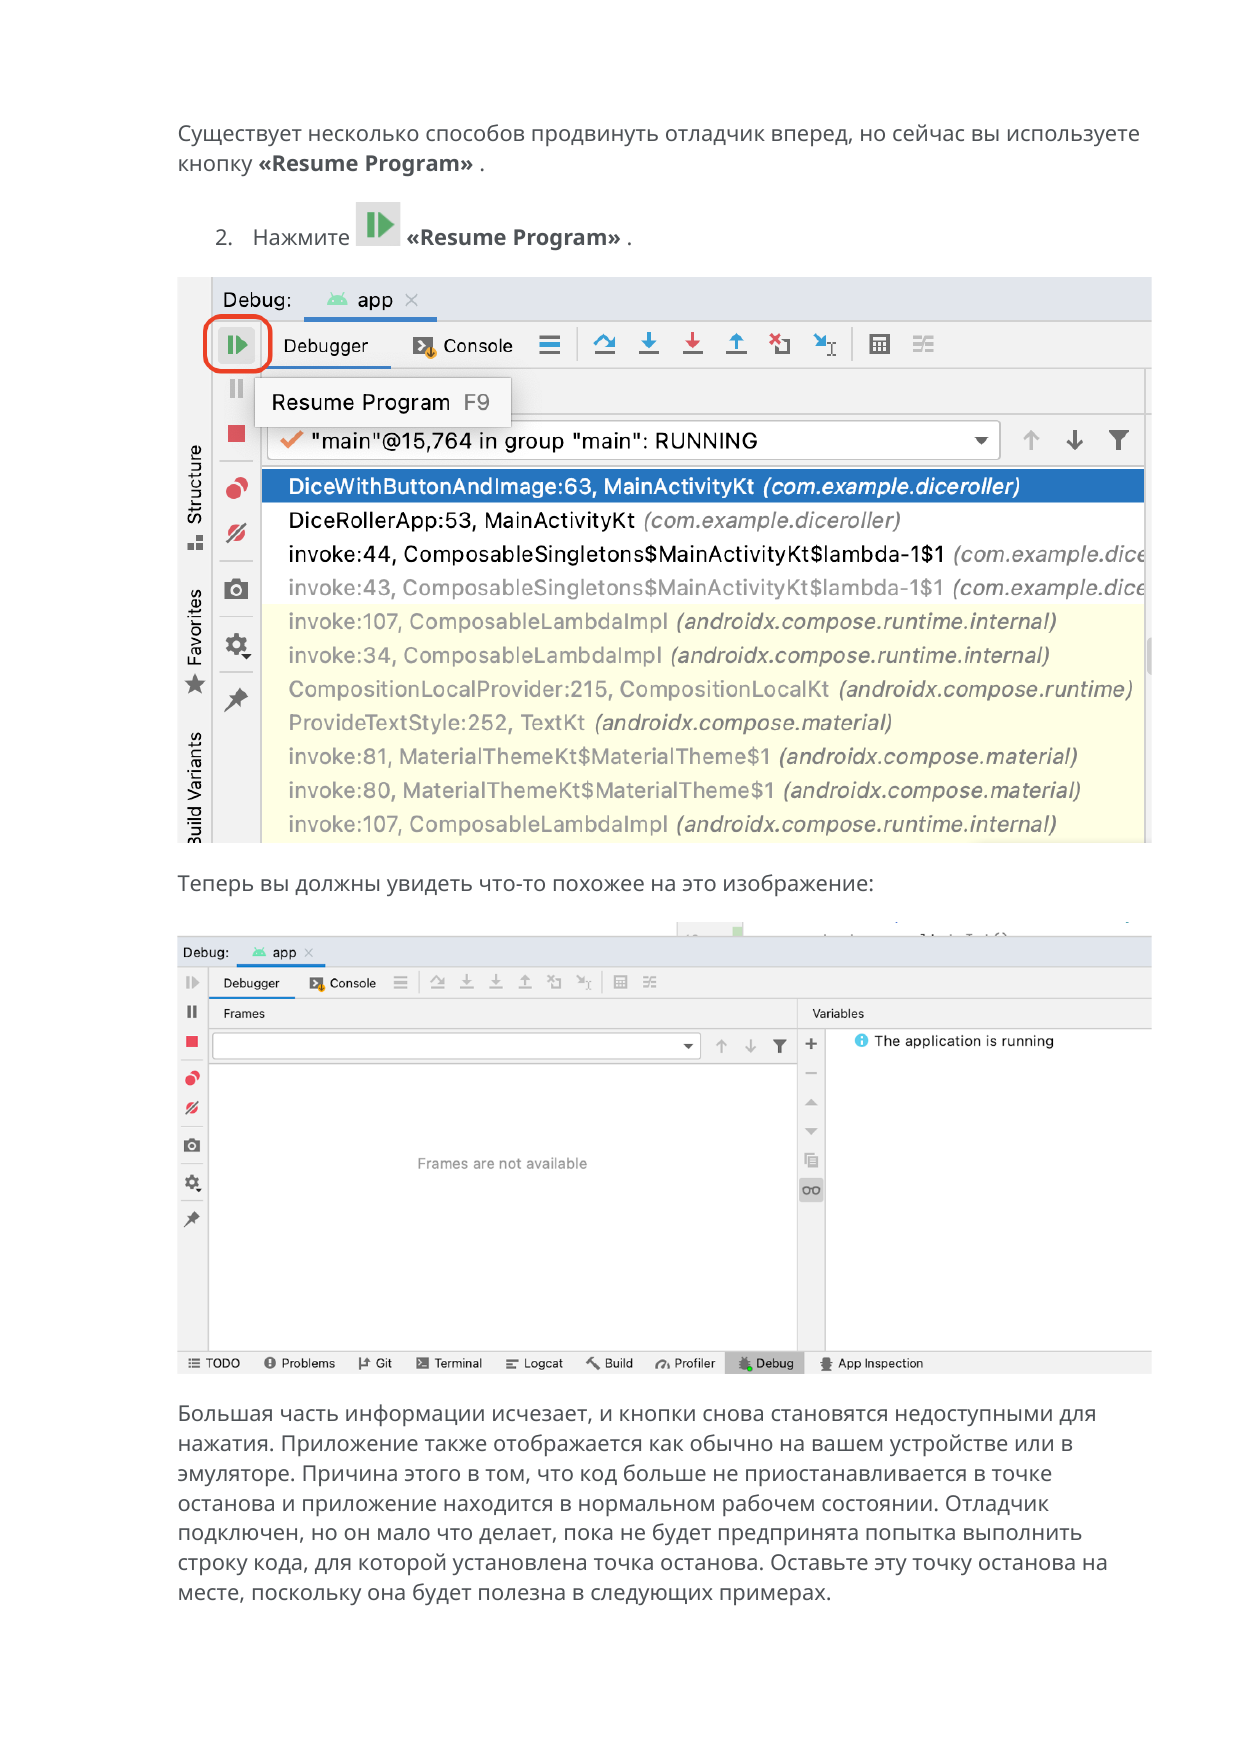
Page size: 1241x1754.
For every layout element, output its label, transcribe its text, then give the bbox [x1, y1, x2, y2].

picture [177, 277, 1152, 843]
picture [177, 922, 1152, 1374]
text Теперь вы должны увидеть что-то похожее на это изображение: [177, 868, 1152, 897]
list Нажмите «Resume Program» . [215, 203, 1152, 252]
picture [355, 202, 401, 246]
text Большая часть информации исчезает, и кнопки снова становятся недоступными для нажатия. Приложение также отображается как обычно на вашем устройстве или в эмуляторе. Причина этого в том, что код больше не приостанавливается в точке останова и приложение находится в нормальном рабочем состоянии. Отладчик подключен, но он мало что делает, пока не будет предпринята попытка выполнить строку кода, для которой установлена точка останова. Оставьте эту точку останова на месте, поскольку она будет полезна в следующих примерах. [177, 1398, 1152, 1607]
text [177, 118, 1152, 178]
